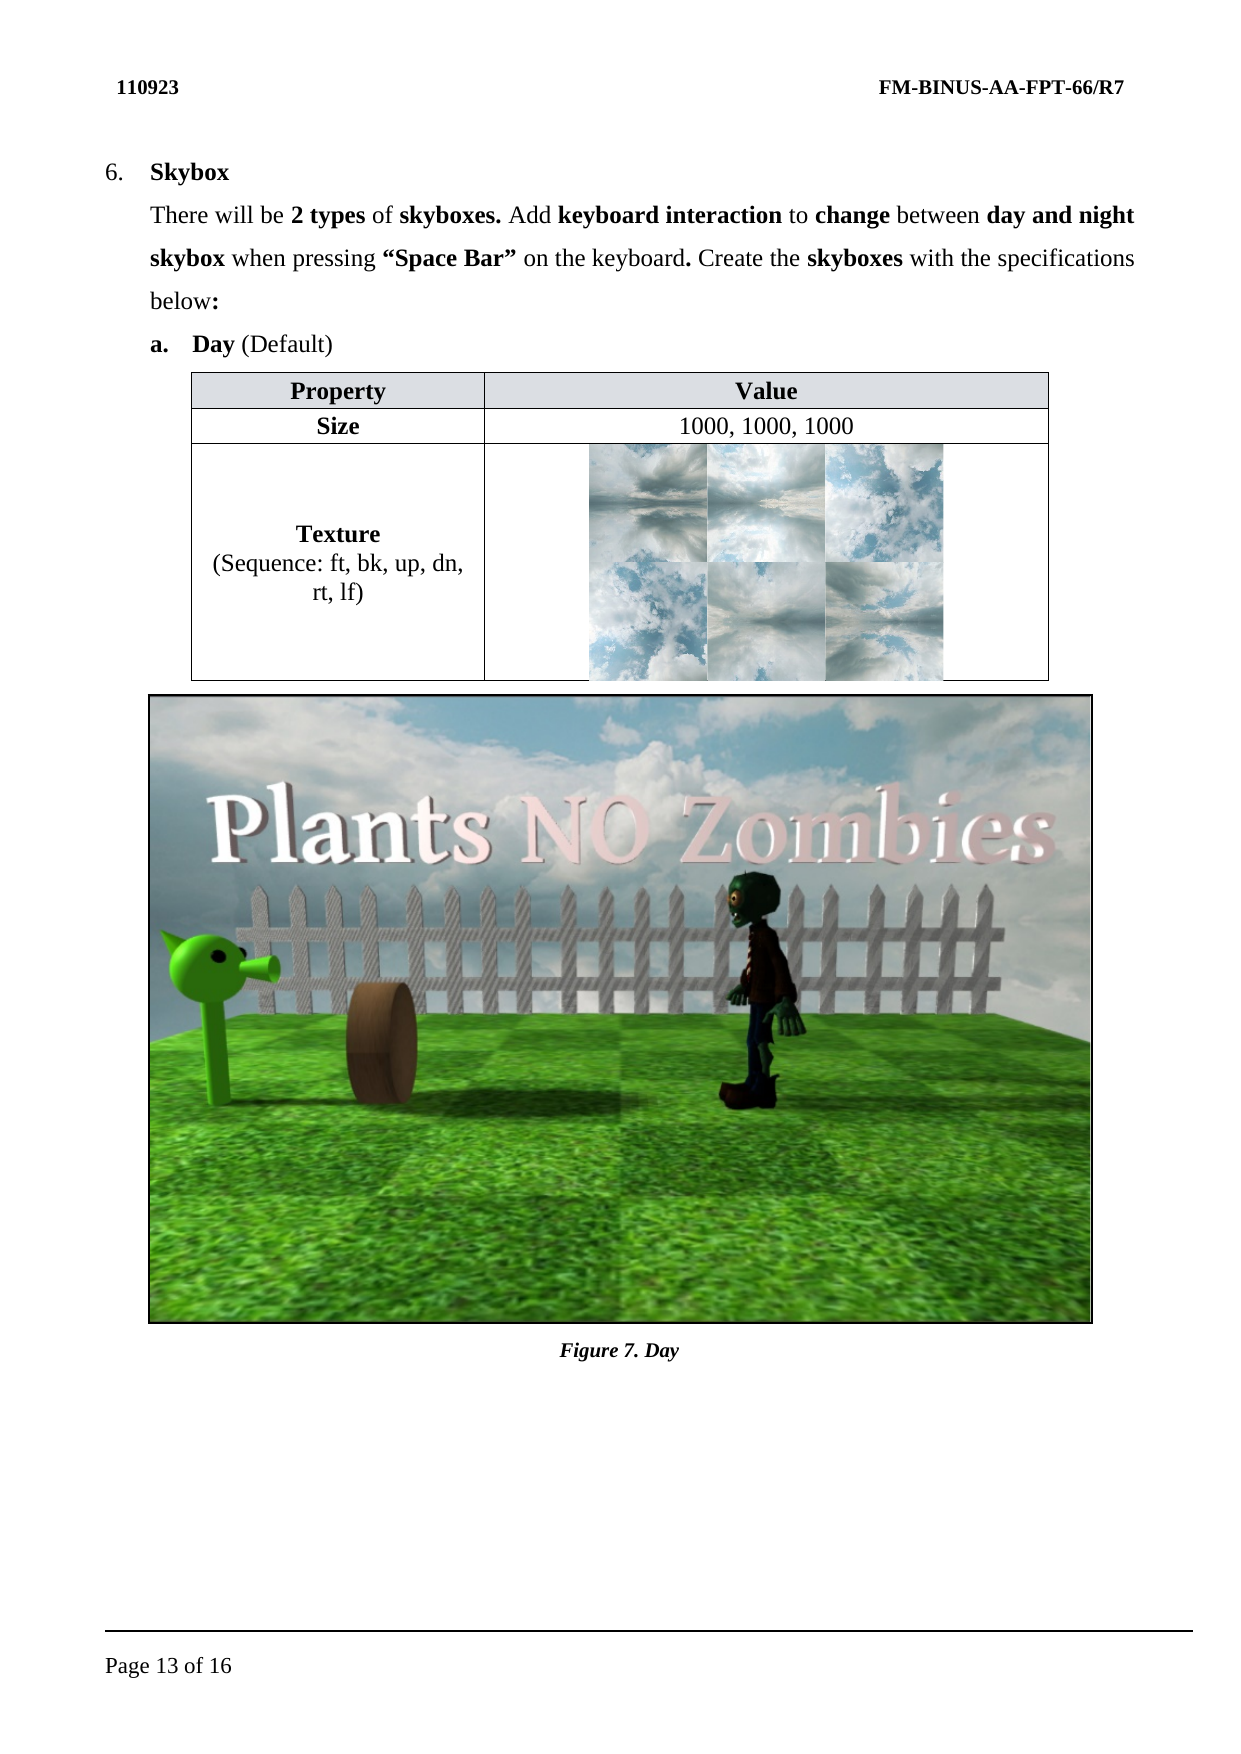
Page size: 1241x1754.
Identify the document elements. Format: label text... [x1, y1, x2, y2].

table_cell [485, 444, 589, 680]
table_cell Size [192, 409, 484, 443]
table_cell Texture (Sequence: ft, bk, up, dn, rt, lf) [192, 444, 484, 680]
table_header Value [485, 373, 1048, 408]
table_header Property [192, 373, 484, 408]
table_cell [944, 444, 1048, 680]
text Figure 7. Day [105, 1338, 1135, 1362]
table_cell 1000, 1000, 1000 [485, 409, 1048, 443]
list Day (Default) [150, 329, 1135, 358]
picture [589, 444, 944, 681]
title Skybox [105, 157, 1135, 185]
title There will be 2 types of skyboxes. Add keyboard interaction to change between day and night skybox when pressing “Space Bar” on the keyboard. Create the skyboxes with the specifications below: [150, 200, 1135, 315]
picture [150, 696, 1091, 1322]
